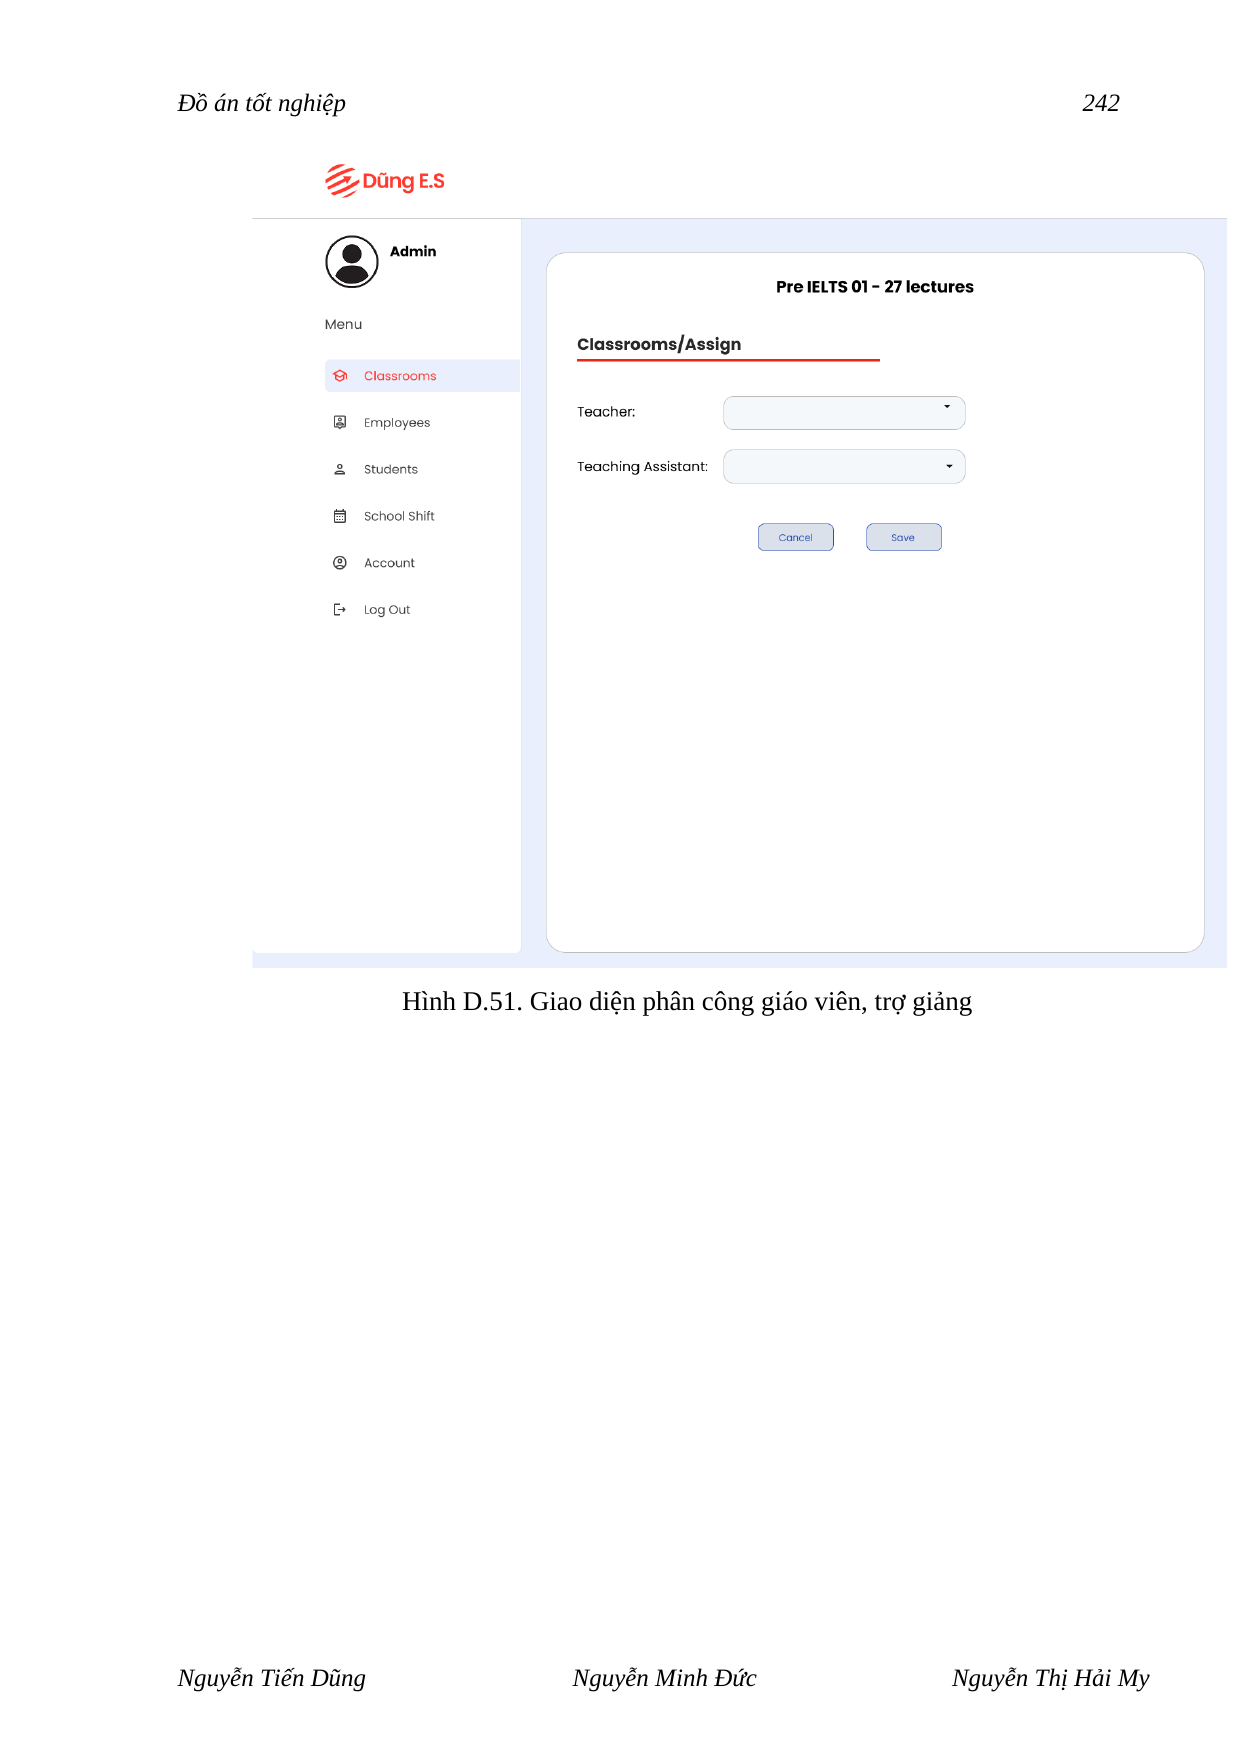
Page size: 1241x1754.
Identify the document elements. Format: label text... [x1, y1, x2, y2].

text Hình D.51. Giao diện phân công giáo viên, trợ giảng [252, 985, 1122, 1016]
picture [252, 143, 1228, 968]
